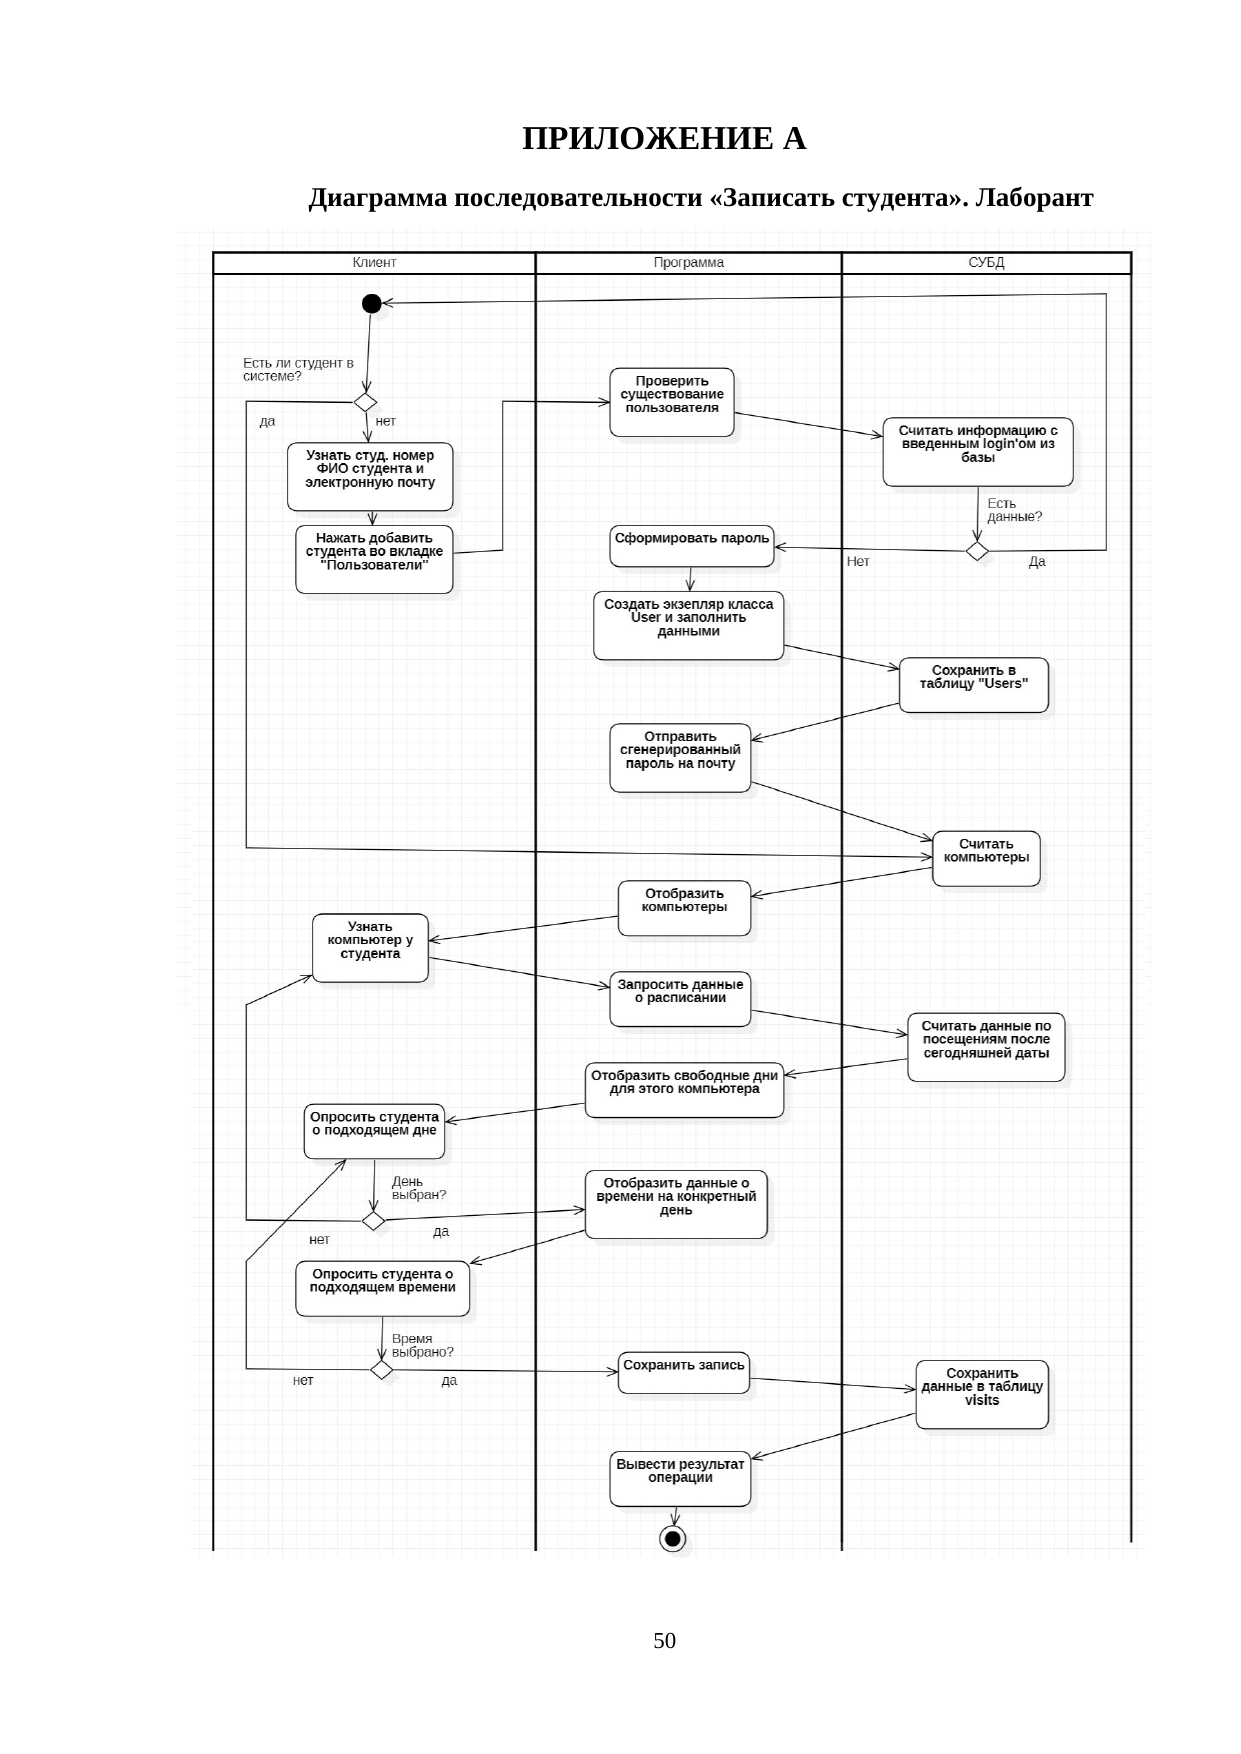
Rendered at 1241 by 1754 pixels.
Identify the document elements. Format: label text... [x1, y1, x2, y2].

text ПРИЛОЖЕНИЕ А [177, 118, 1152, 156]
text Диаграмма последовательности «Записать студента». Лаборант [177, 181, 1152, 213]
picture [177, 228, 1151, 1558]
